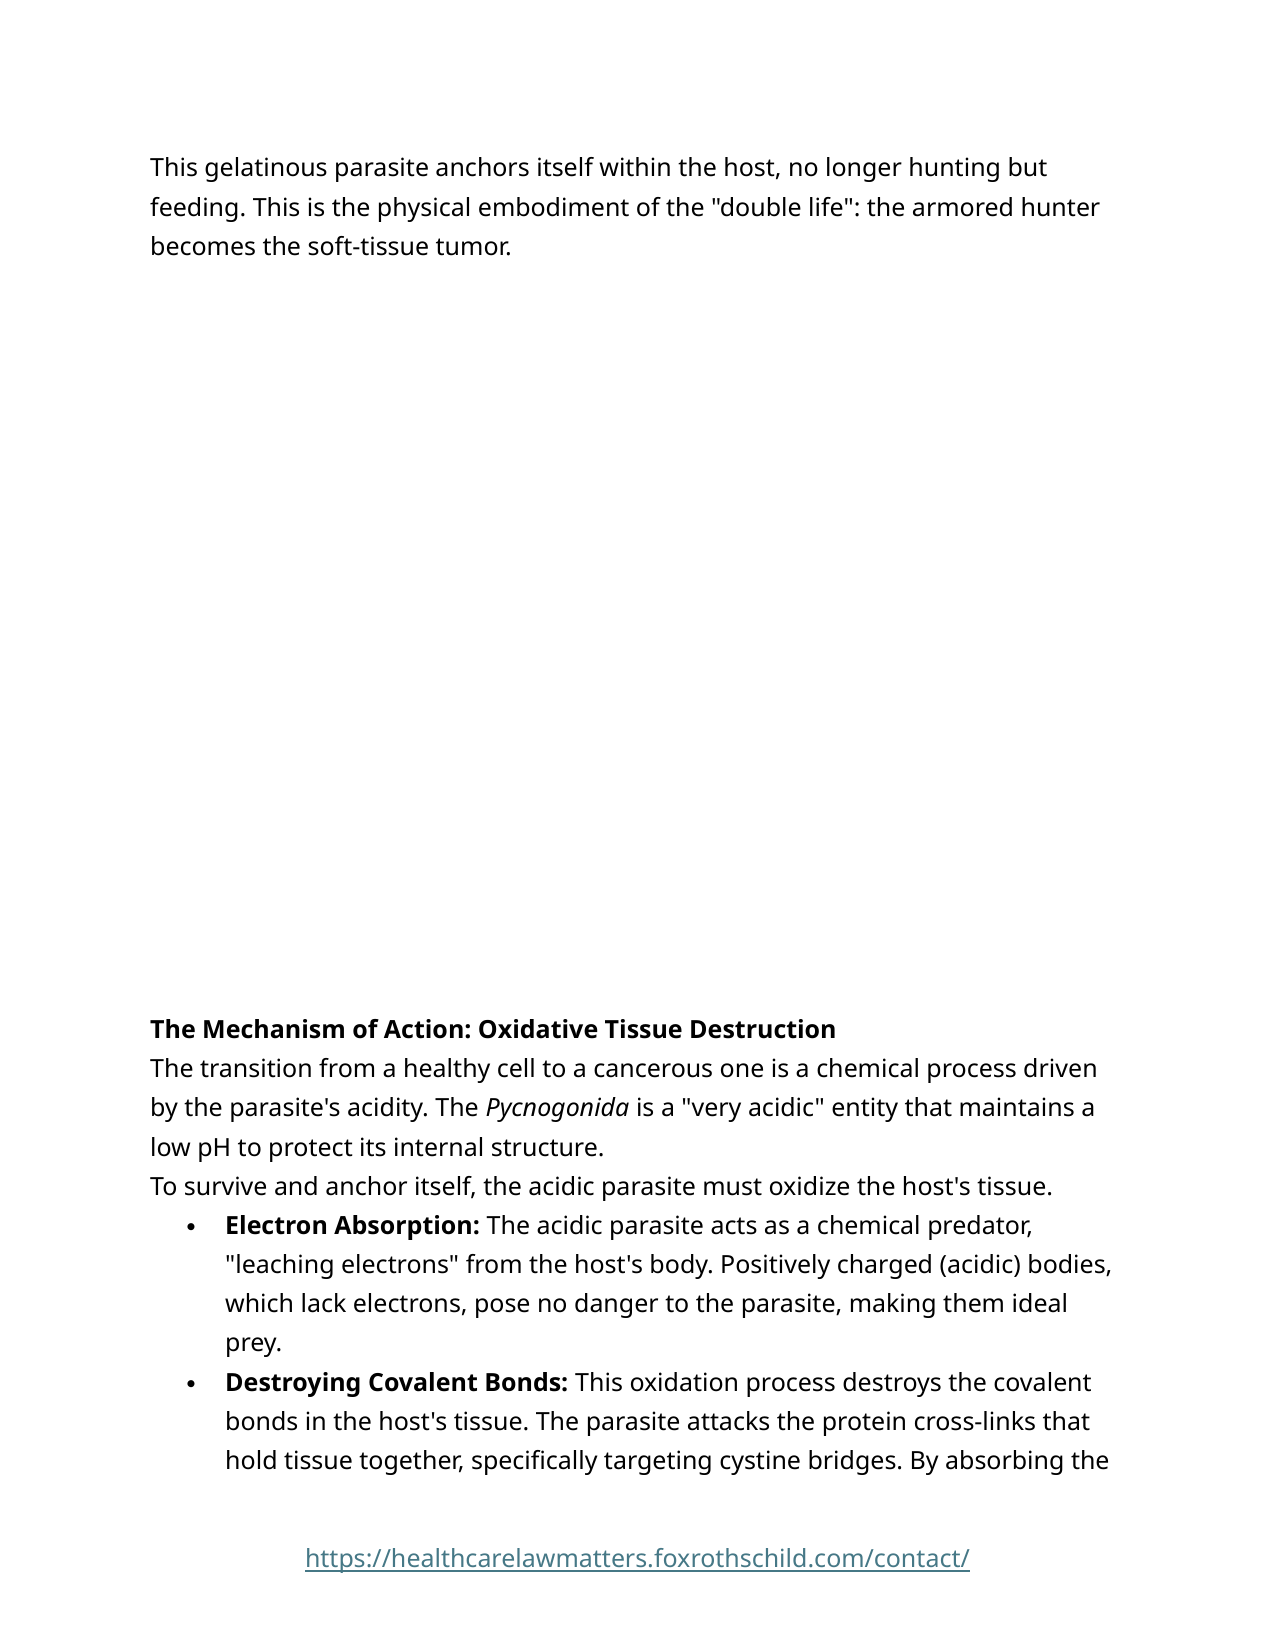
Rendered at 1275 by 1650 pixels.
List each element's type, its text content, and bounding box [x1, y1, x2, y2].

list Electron Absorption: The acidic parasite acts as a chemical predator, "leaching electrons" from the host's body. Positively charged (acidic) bodies, which lack electrons, pose no danger to the parasite, making them ideal prey. [187, 1207, 1125, 1359]
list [187, 1364, 1125, 1477]
text To survive and anchor itself, the acidic parasite must oxidize the host's tissue. [150, 1168, 1125, 1202]
text The transition from a healthy cell to a cancerous one is a chemical process driven by the parasite's acidity. The Pycnogonida is a "very acidic" entity that maintains a low pH to protect its internal structure. [150, 1051, 1125, 1163]
text This gelatinous parasite anchors itself within the host, no longer hunting but feeding. This is the physical embodiment of the "double life": the armored hunter becomes the soft-tissue tumor. [150, 150, 1125, 262]
text The Mechanism of Action: Oxidative Tissue Destruction [150, 1012, 1125, 1046]
